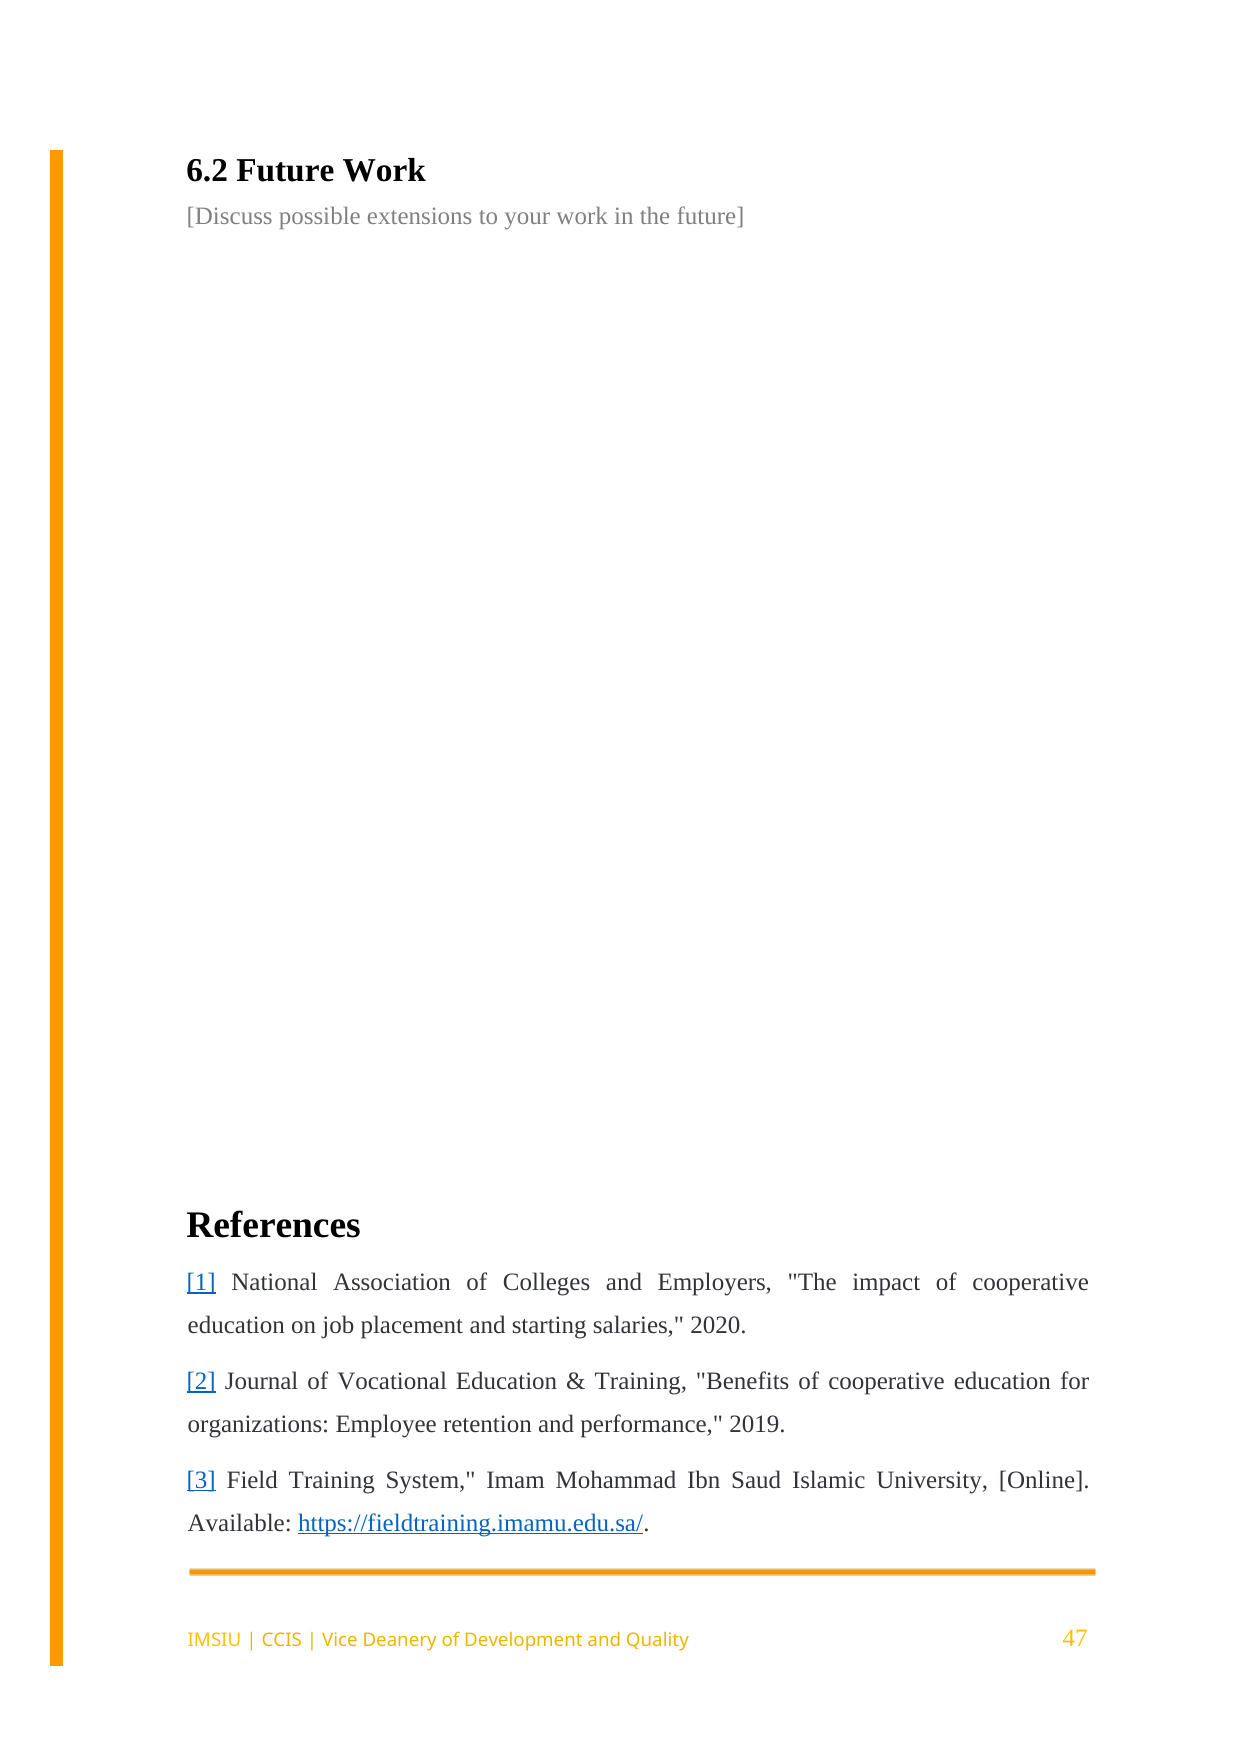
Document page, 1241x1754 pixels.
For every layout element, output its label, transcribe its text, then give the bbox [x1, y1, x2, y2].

text [Discuss possible extensions to your work in the future] [186, 201, 1090, 229]
text [1] National Association of Colleges and Employers, "The impact of cooperative education on job placement and starting salaries," 2020. [186, 1267, 1090, 1339]
text 6.2 Future Work [186, 150, 1092, 188]
picture [187, 1567, 1100, 1576]
text [2] Journal of Vocational Education & Training, "Benefits of cooperative education for organizations: Employee retention and performance," 2019. [186, 1366, 1090, 1438]
text [3] Field Training System," Imam Mohammad Ibn Saud Islamic University, [Online]. Available: https://fieldtraining.imamu.edu.sa/. [186, 1465, 1090, 1537]
subtitle References [186, 1202, 1092, 1245]
